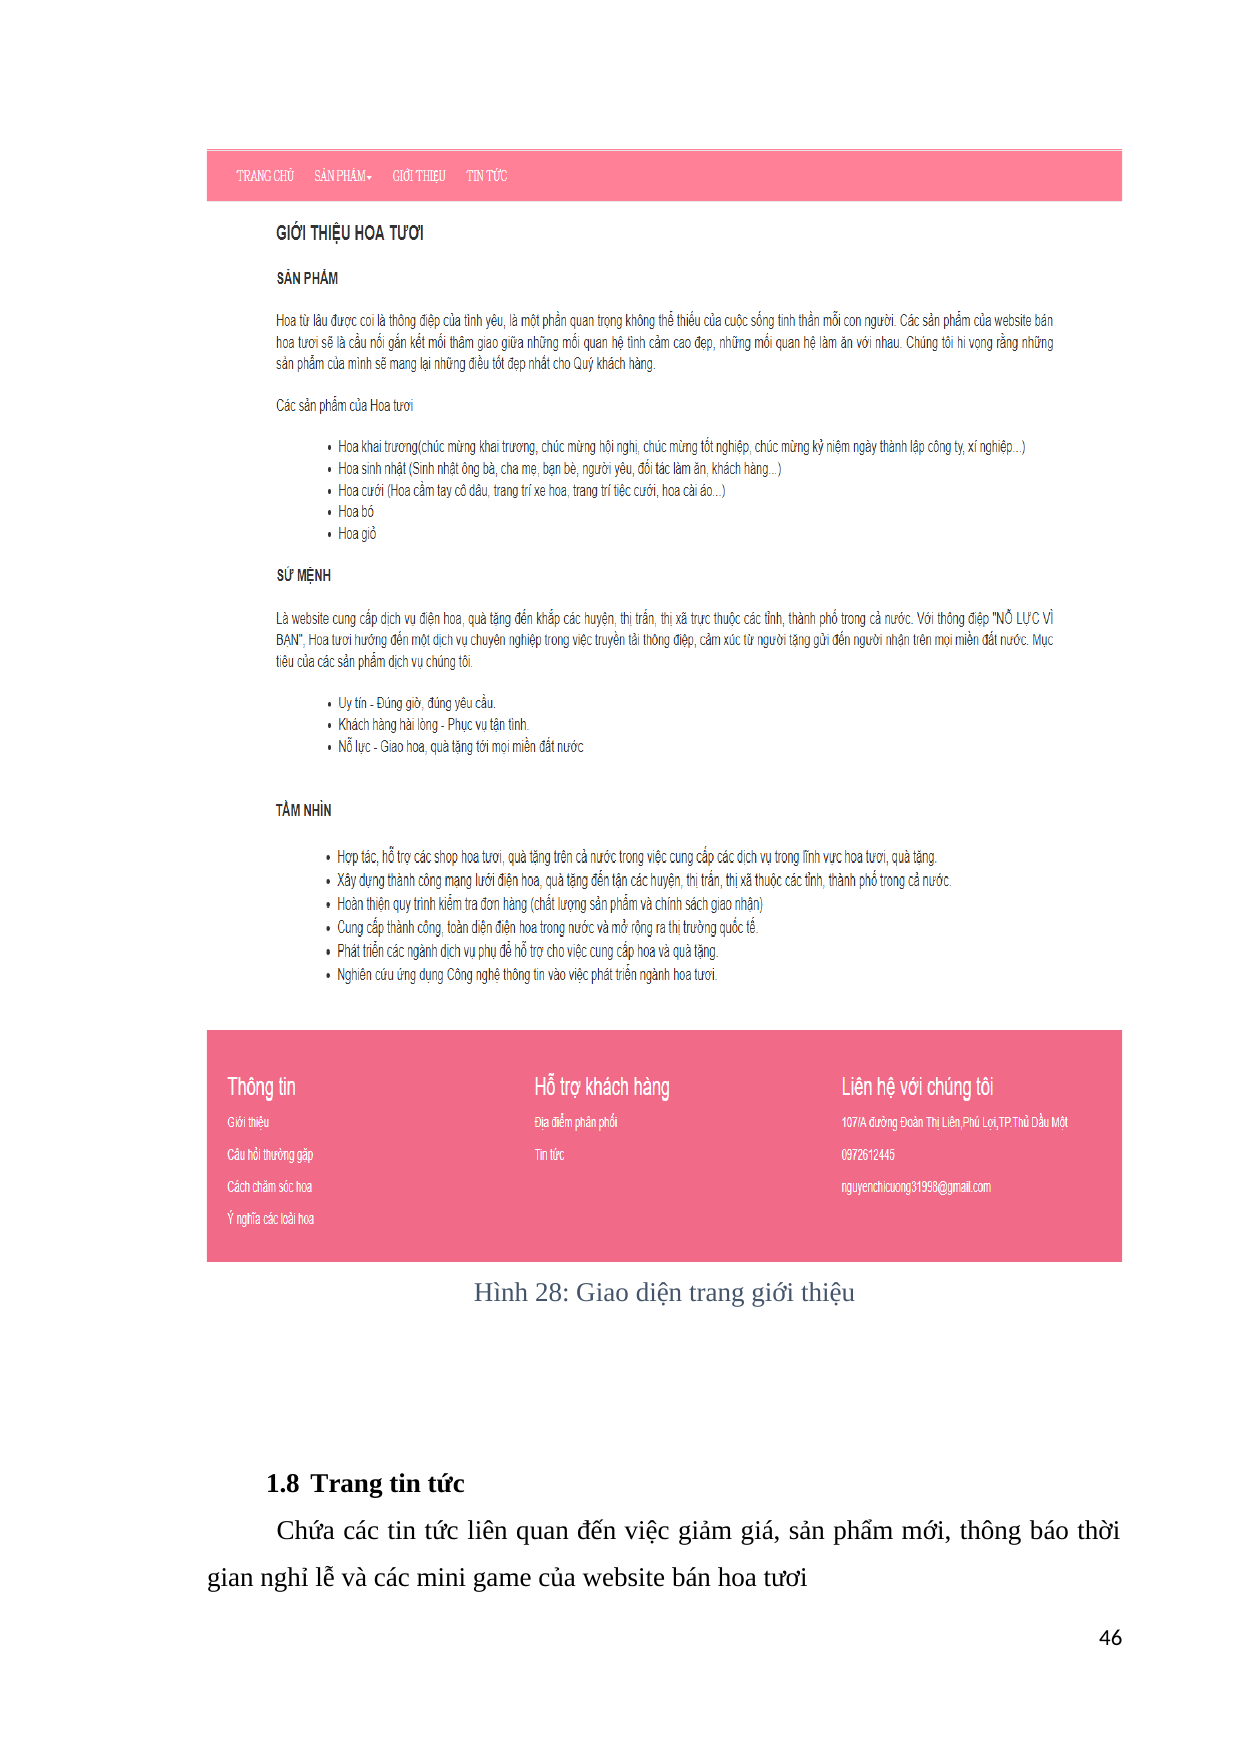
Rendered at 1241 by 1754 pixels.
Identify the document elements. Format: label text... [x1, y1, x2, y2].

list Trang tin tức [266, 1468, 1122, 1499]
text Hình 28: Giao diện trang giới thiệu [207, 1276, 1122, 1307]
list Chứa các tin tức liên quan đến việc giảm giá, sản phẩm mới, thông báo thời gian nghỉ lễ và các mini game của website bán hoa tươi [207, 1514, 1122, 1592]
picture [206, 147, 1123, 776]
picture [206, 789, 1123, 1262]
